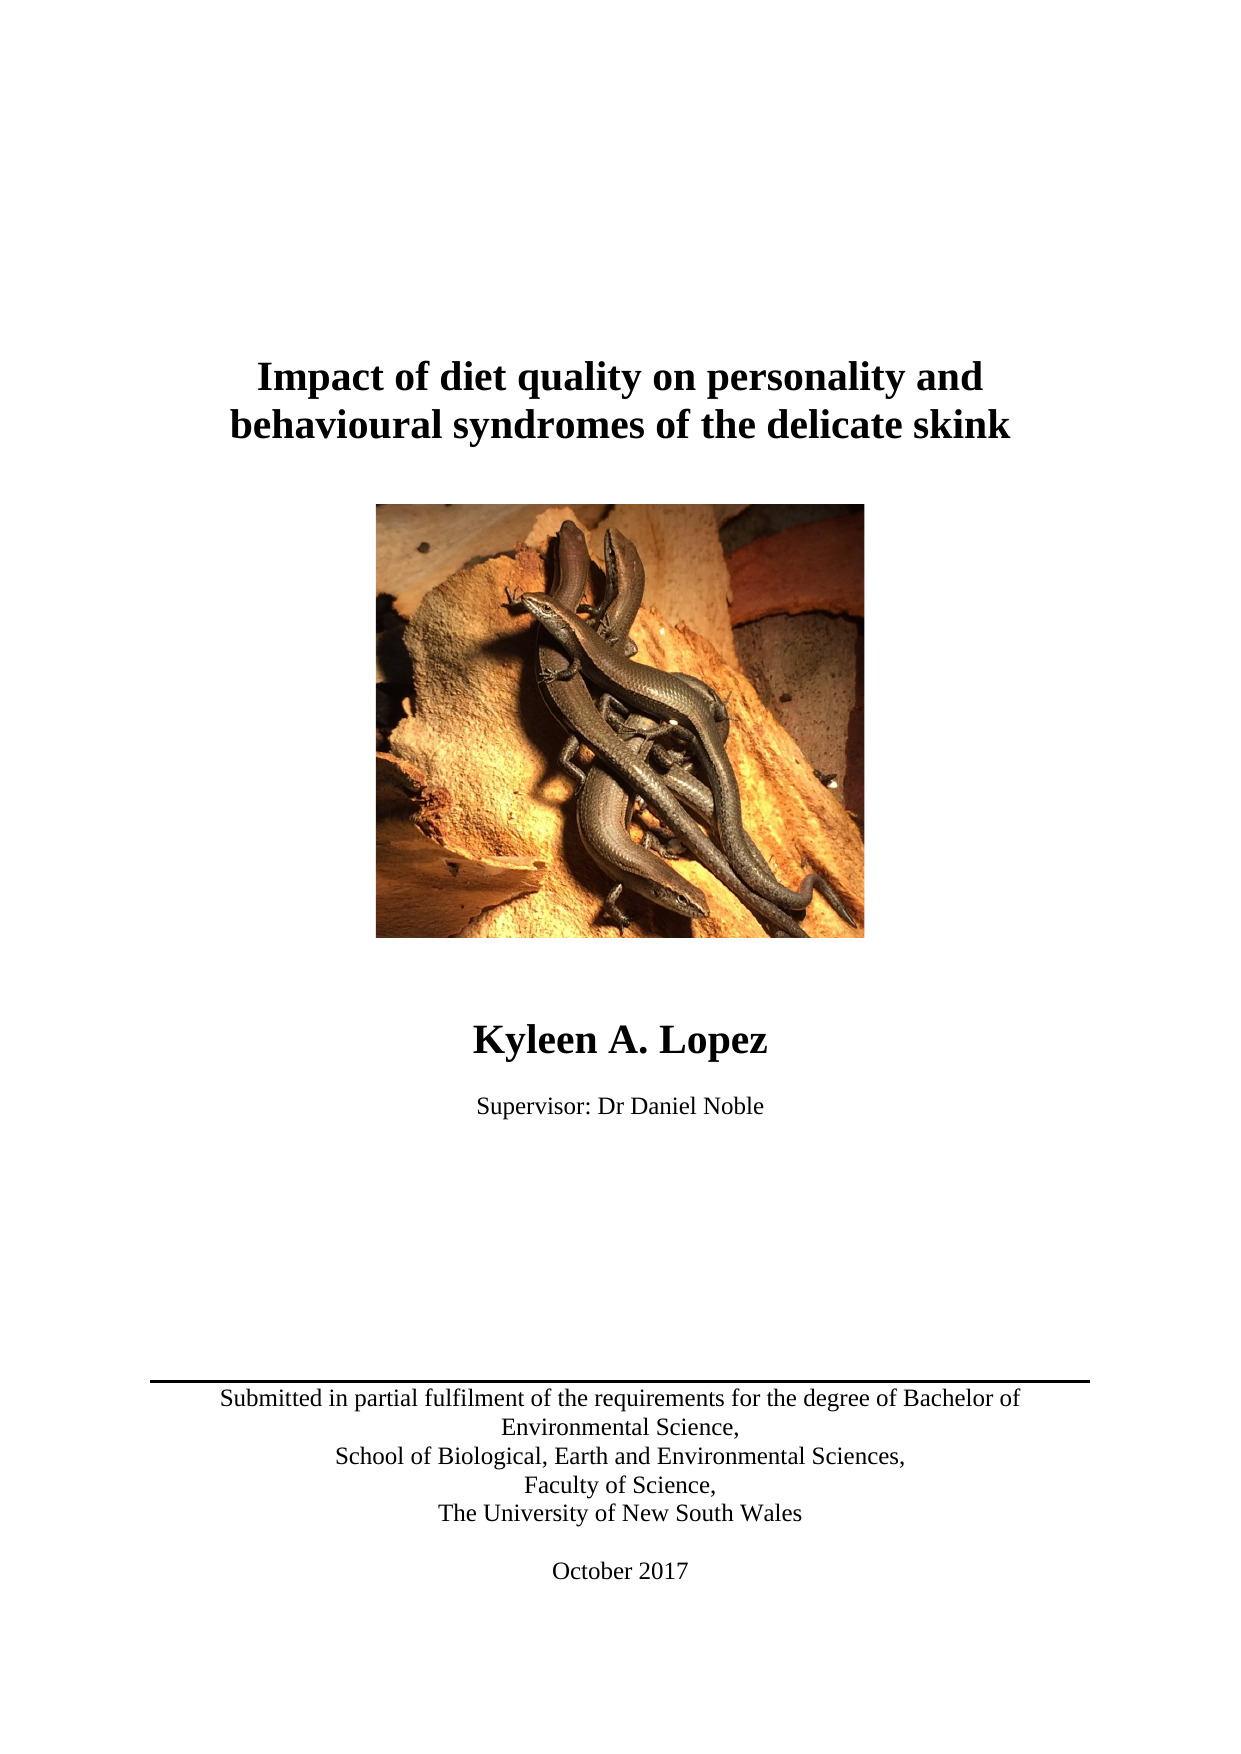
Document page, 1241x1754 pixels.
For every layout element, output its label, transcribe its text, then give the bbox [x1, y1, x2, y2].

text Impact of diet quality on personality and behavioural syndromes of the delicate skink [150, 351, 1090, 447]
picture [375, 504, 865, 938]
text Supervisor: Dr Daniel Noble [150, 1091, 1090, 1119]
text School of Biological, Earth and Environmental Sciences, [150, 1441, 1090, 1470]
text October 2017 [150, 1556, 1090, 1585]
text Submitted in partial fulfilment of the requirements for the degree of Bachelor of Environmental Science, [150, 1383, 1090, 1441]
text Kyleen A. Lopez [150, 1014, 1090, 1062]
text Faculty of Science, [150, 1470, 1090, 1498]
text The University of New South Wales [150, 1498, 1090, 1527]
